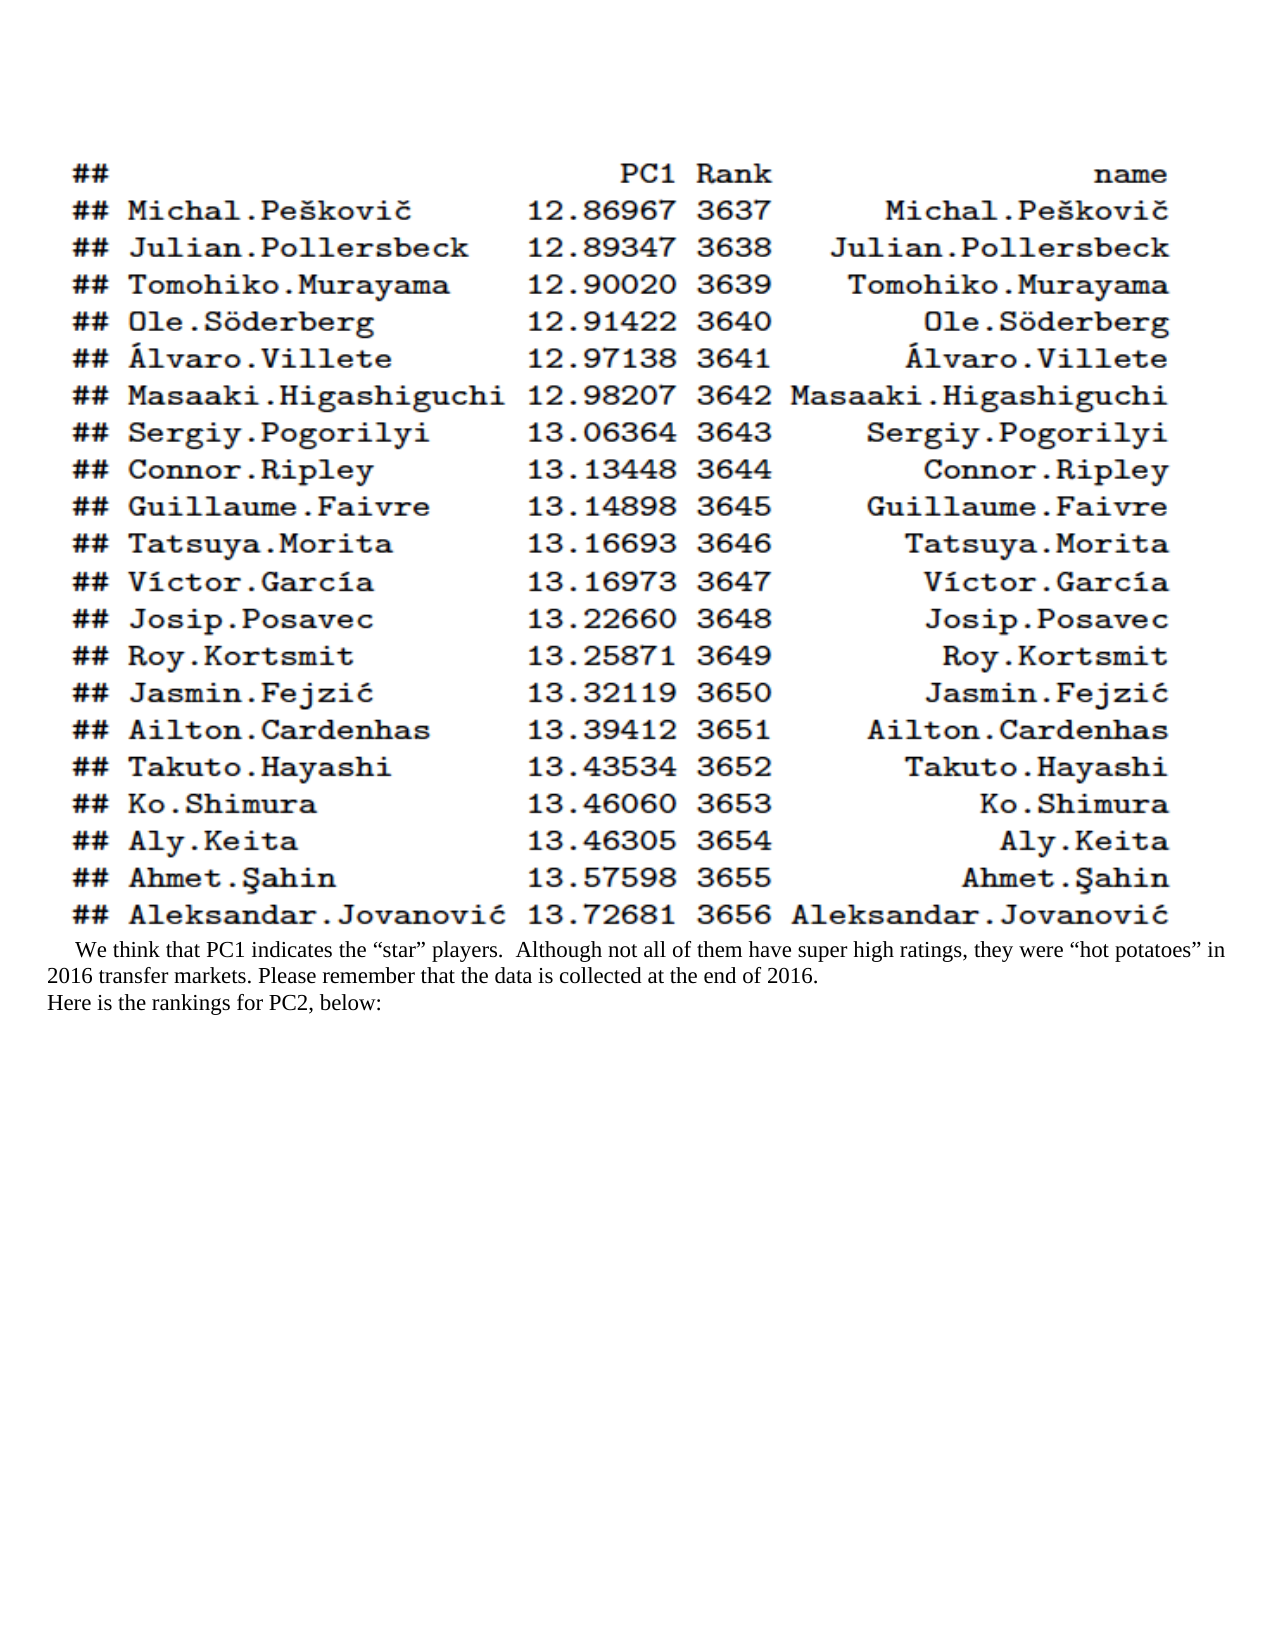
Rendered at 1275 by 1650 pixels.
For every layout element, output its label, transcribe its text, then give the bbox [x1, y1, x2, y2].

picture [46, 150, 1186, 936]
text Here is the rankings for PC2, below: [47, 989, 1228, 1015]
text We think that PC1 indicates the “star” players. Although not all of them have super high ratings, they were “hot potatoes” in 2016 transfer markets. Please remember that the data is collected at the end of 2016. [47, 936, 1228, 989]
